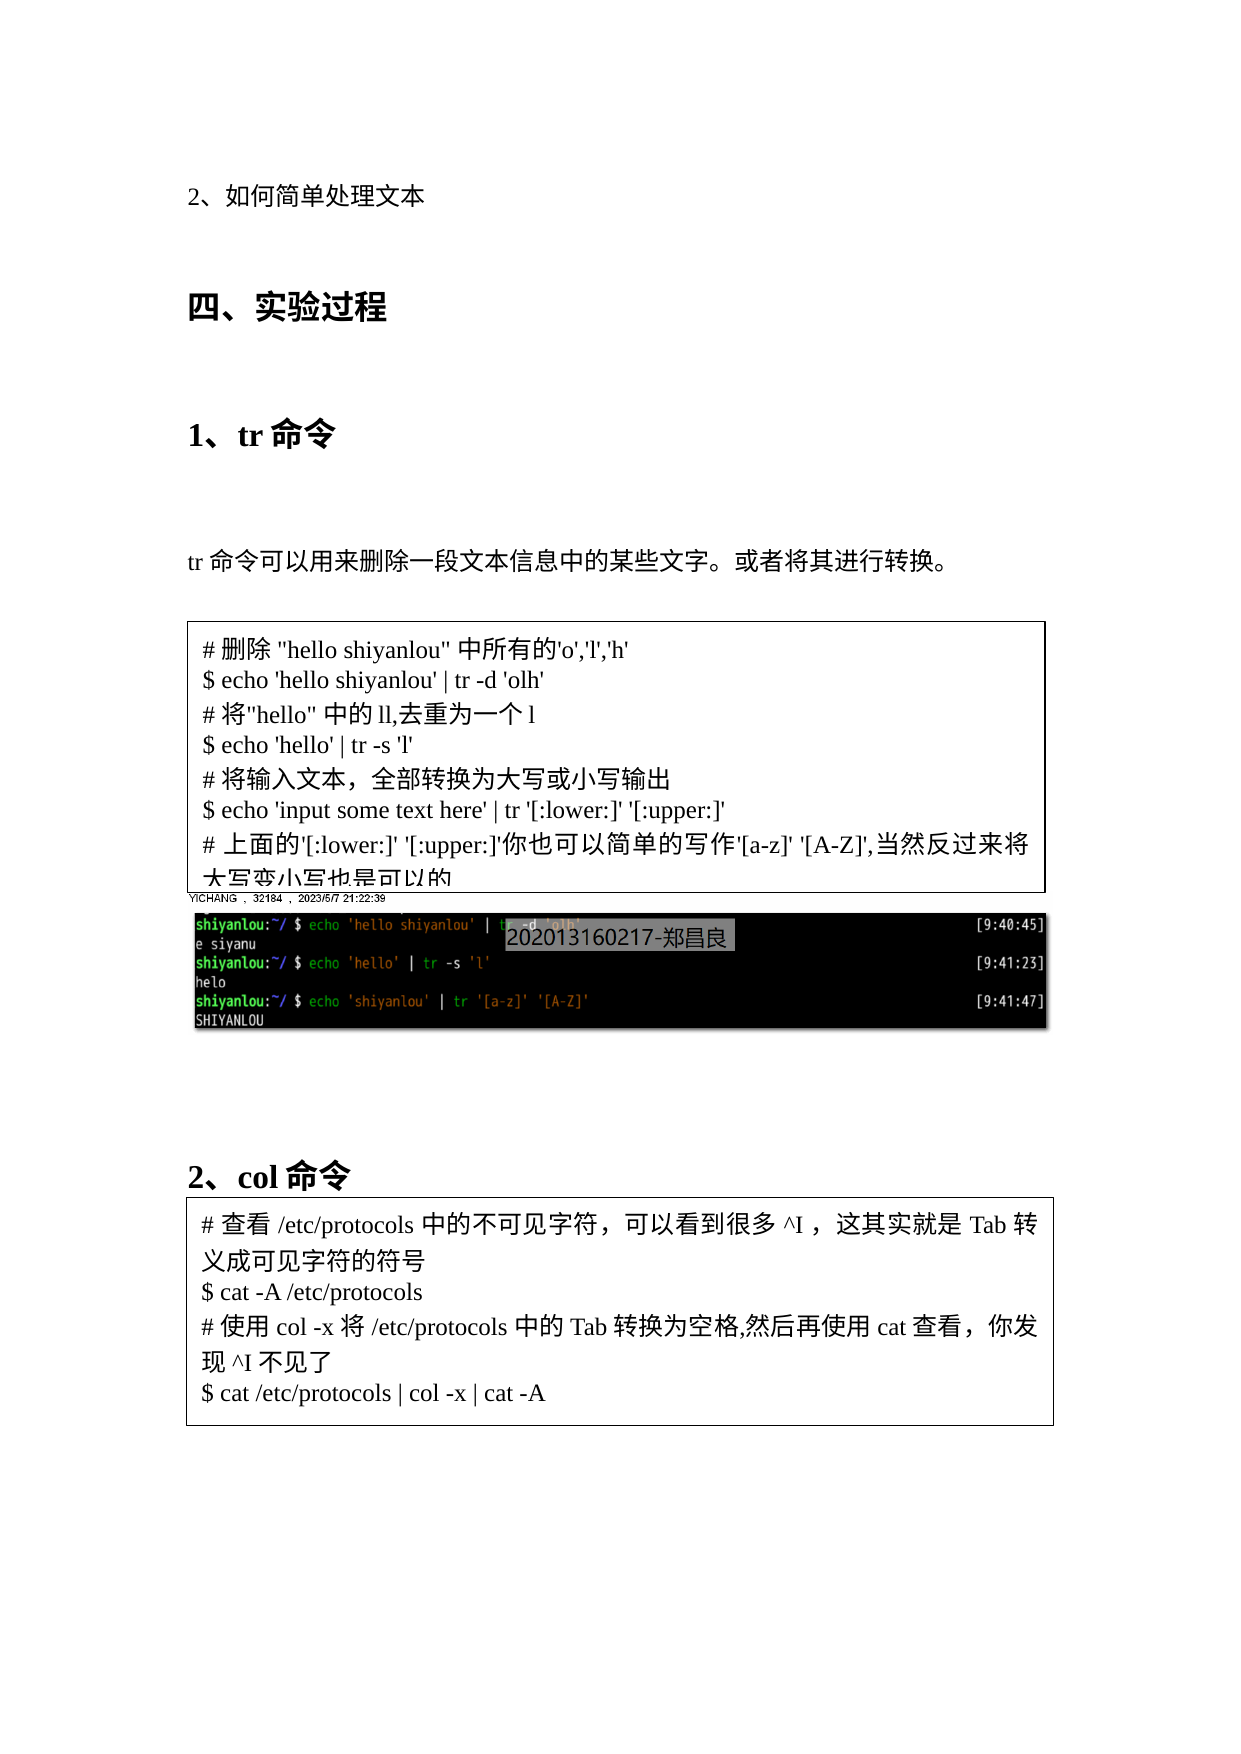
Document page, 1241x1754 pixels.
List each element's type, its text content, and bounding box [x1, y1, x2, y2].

text 2、如何简单处理文本 [187, 162, 1053, 227]
picture [187, 891, 1053, 1035]
text tr 命令可以用来删除一段文本信息中的某些文字。或者将其进行转换。 [187, 527, 1053, 592]
subtitle 1、tr命令 [187, 399, 1053, 464]
subtitle 2、col命令 [187, 1142, 1053, 1197]
subtitle 四、实验过程 [187, 272, 1053, 337]
